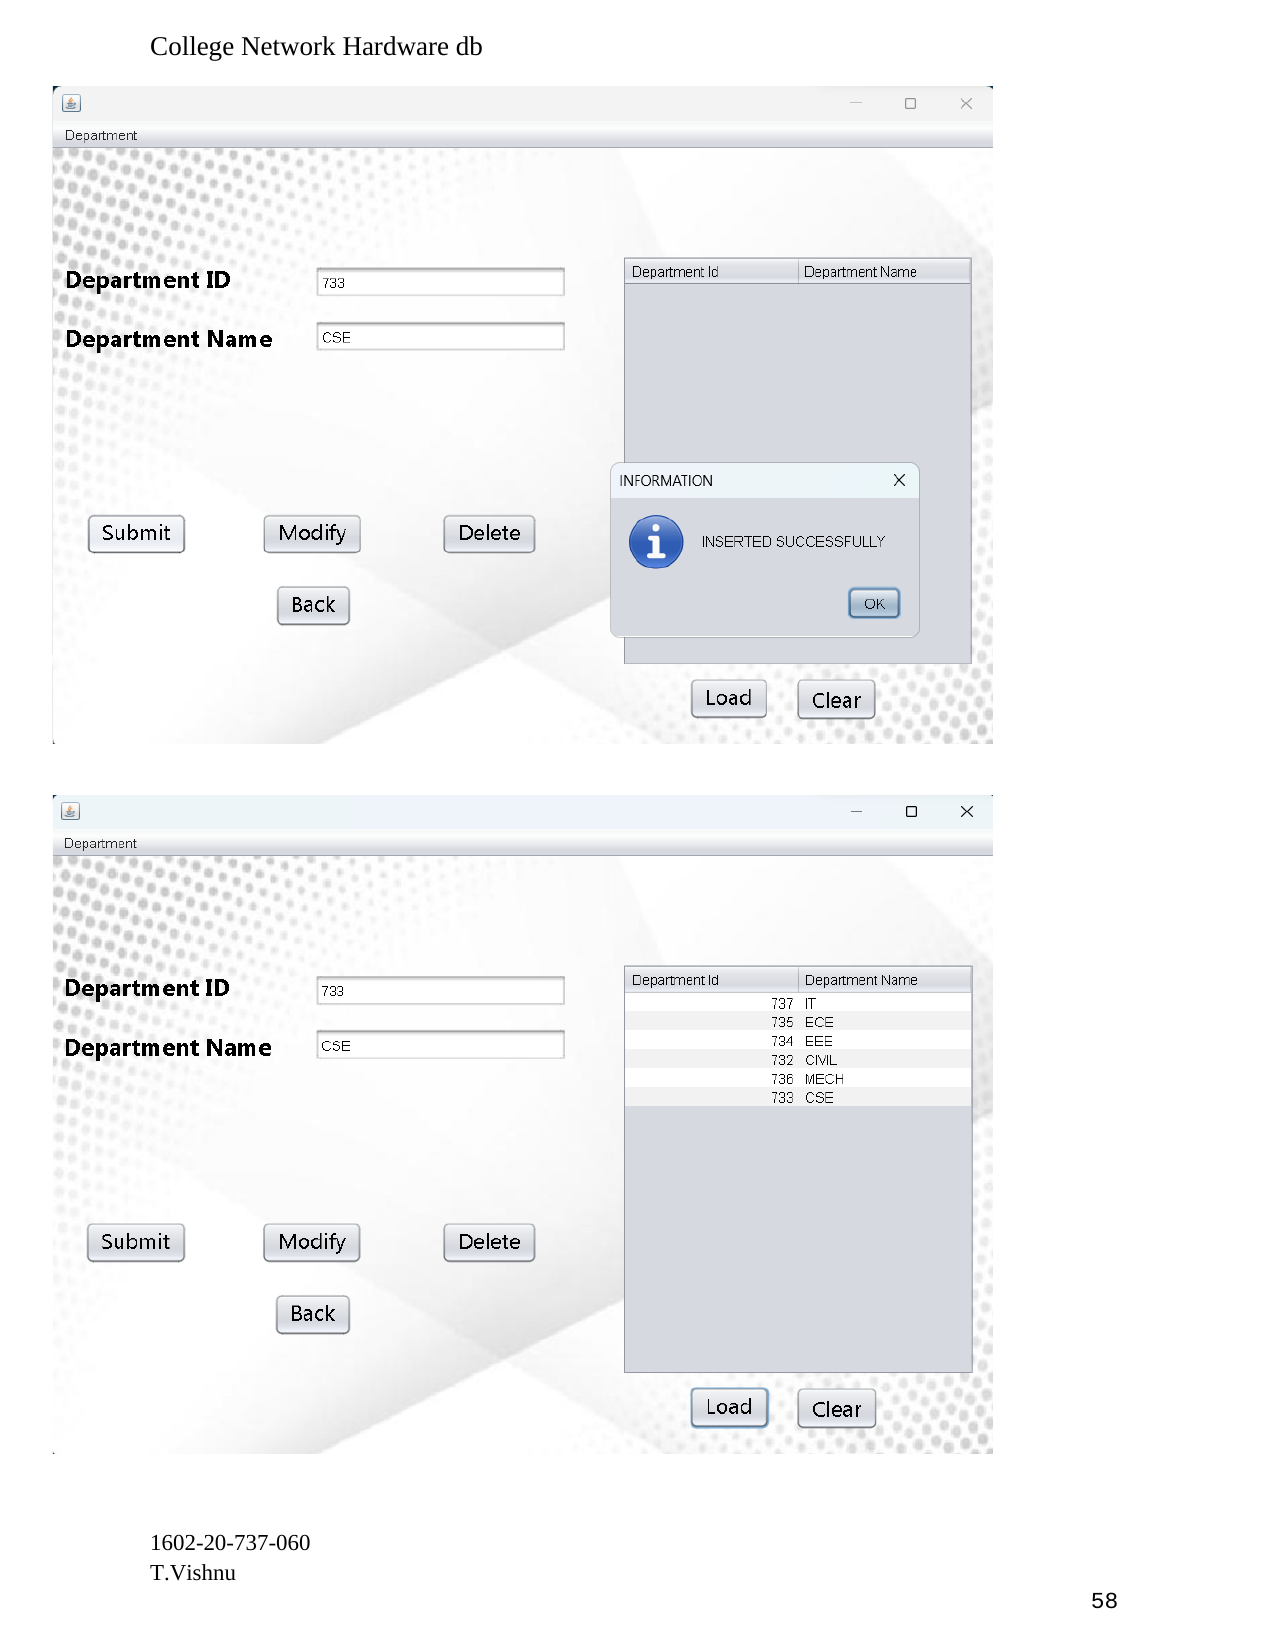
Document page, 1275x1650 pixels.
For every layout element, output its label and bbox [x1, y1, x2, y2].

picture [52, 86, 993, 744]
picture [52, 795, 993, 1454]
